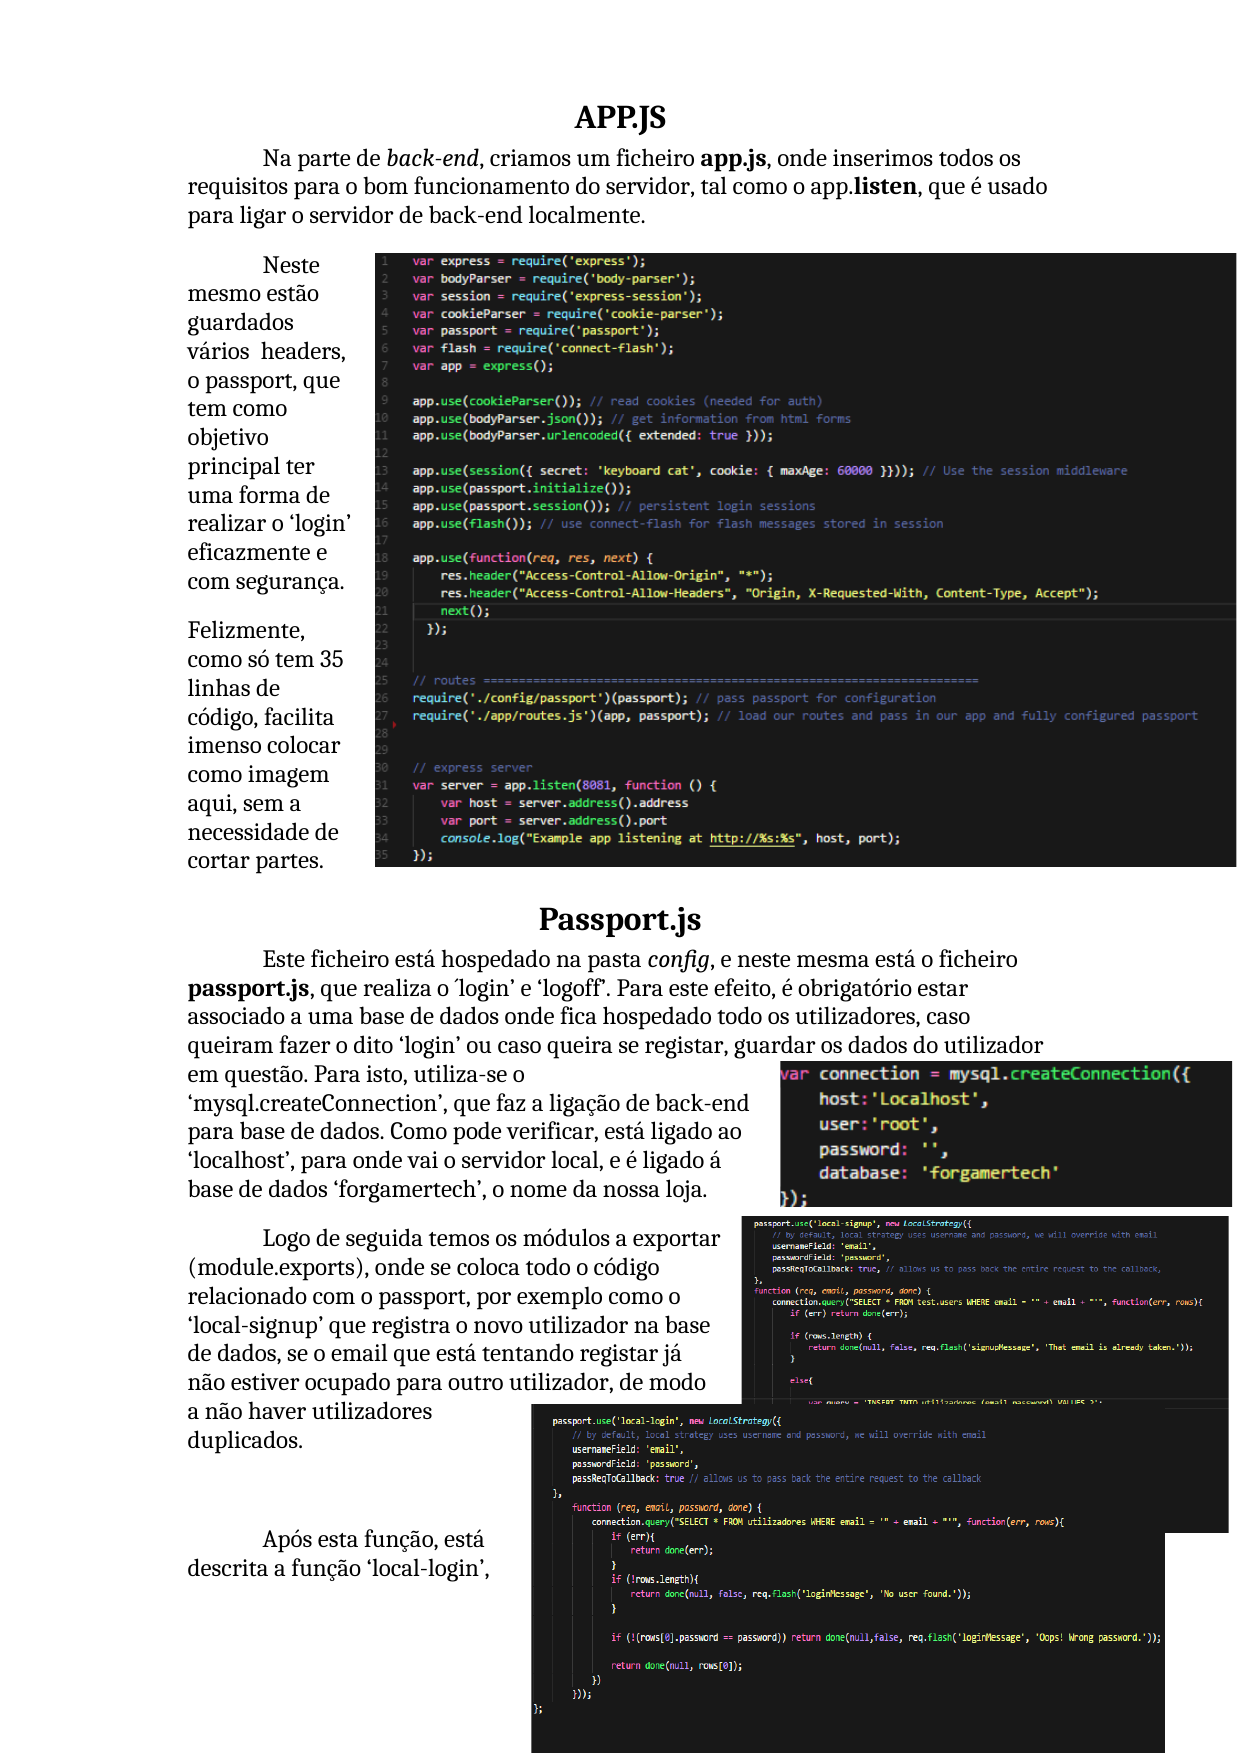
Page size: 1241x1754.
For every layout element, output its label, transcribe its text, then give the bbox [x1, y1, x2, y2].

subtitle APP.JS [187, 99, 1053, 137]
text Neste mesmo estão guardados vários headers, o passport, que tem como objetivo principal ter uma forma de realizar o ‘login’ eficazmente e com segurança. [187, 251, 1053, 596]
subtitle Passport.js [187, 900, 1053, 938]
text Felizmente, como só tem 35 linhas de código, facilita imenso colocar como imagem aqui, sem a necessidade de cortar partes. [187, 616, 1053, 875]
text Na parte de back-end, criamos um ficheiro app.js, onde inserimos todos os requisitos para o bom funcionamento do servidor, tal como o app.listen, que é usado para ligar o servidor de back-end localmente. [187, 143, 1053, 230]
text Este ficheiro está hospedado na pasta config, e neste mesma está o ficheiro passport.js, que realiza o ´login’ e ‘logoff’. Para este efeito, é obrigatório estar associado a uma base de dados onde fica hospedado todo os utilizadores, caso queiram fazer o dito ‘login’ ou caso queira se registar, guardar os dados do utilizador em questão. Para isto, utiliza-se o ‘mysql.createConnection’, que faz a ligação de back-end para base de dados. Como pode verificar, está ligado ao ‘localhost’, para onde vai o servidor local, e é ligado á base de dados ‘forgamertech’, o nome da nossa loja. [187, 945, 1053, 1203]
text Logo de seguida temos os módulos a exportar (module.exports), onde se coloca todo o código relacionado com o passport, por exemplo como o ‘local-signup’ que registra o novo utilizador na base de dados, se o email que está tentando registar já não estiver ocupado para outro utilizador, de modo a não haver utilizadores duplicados. [187, 1224, 741, 1454]
